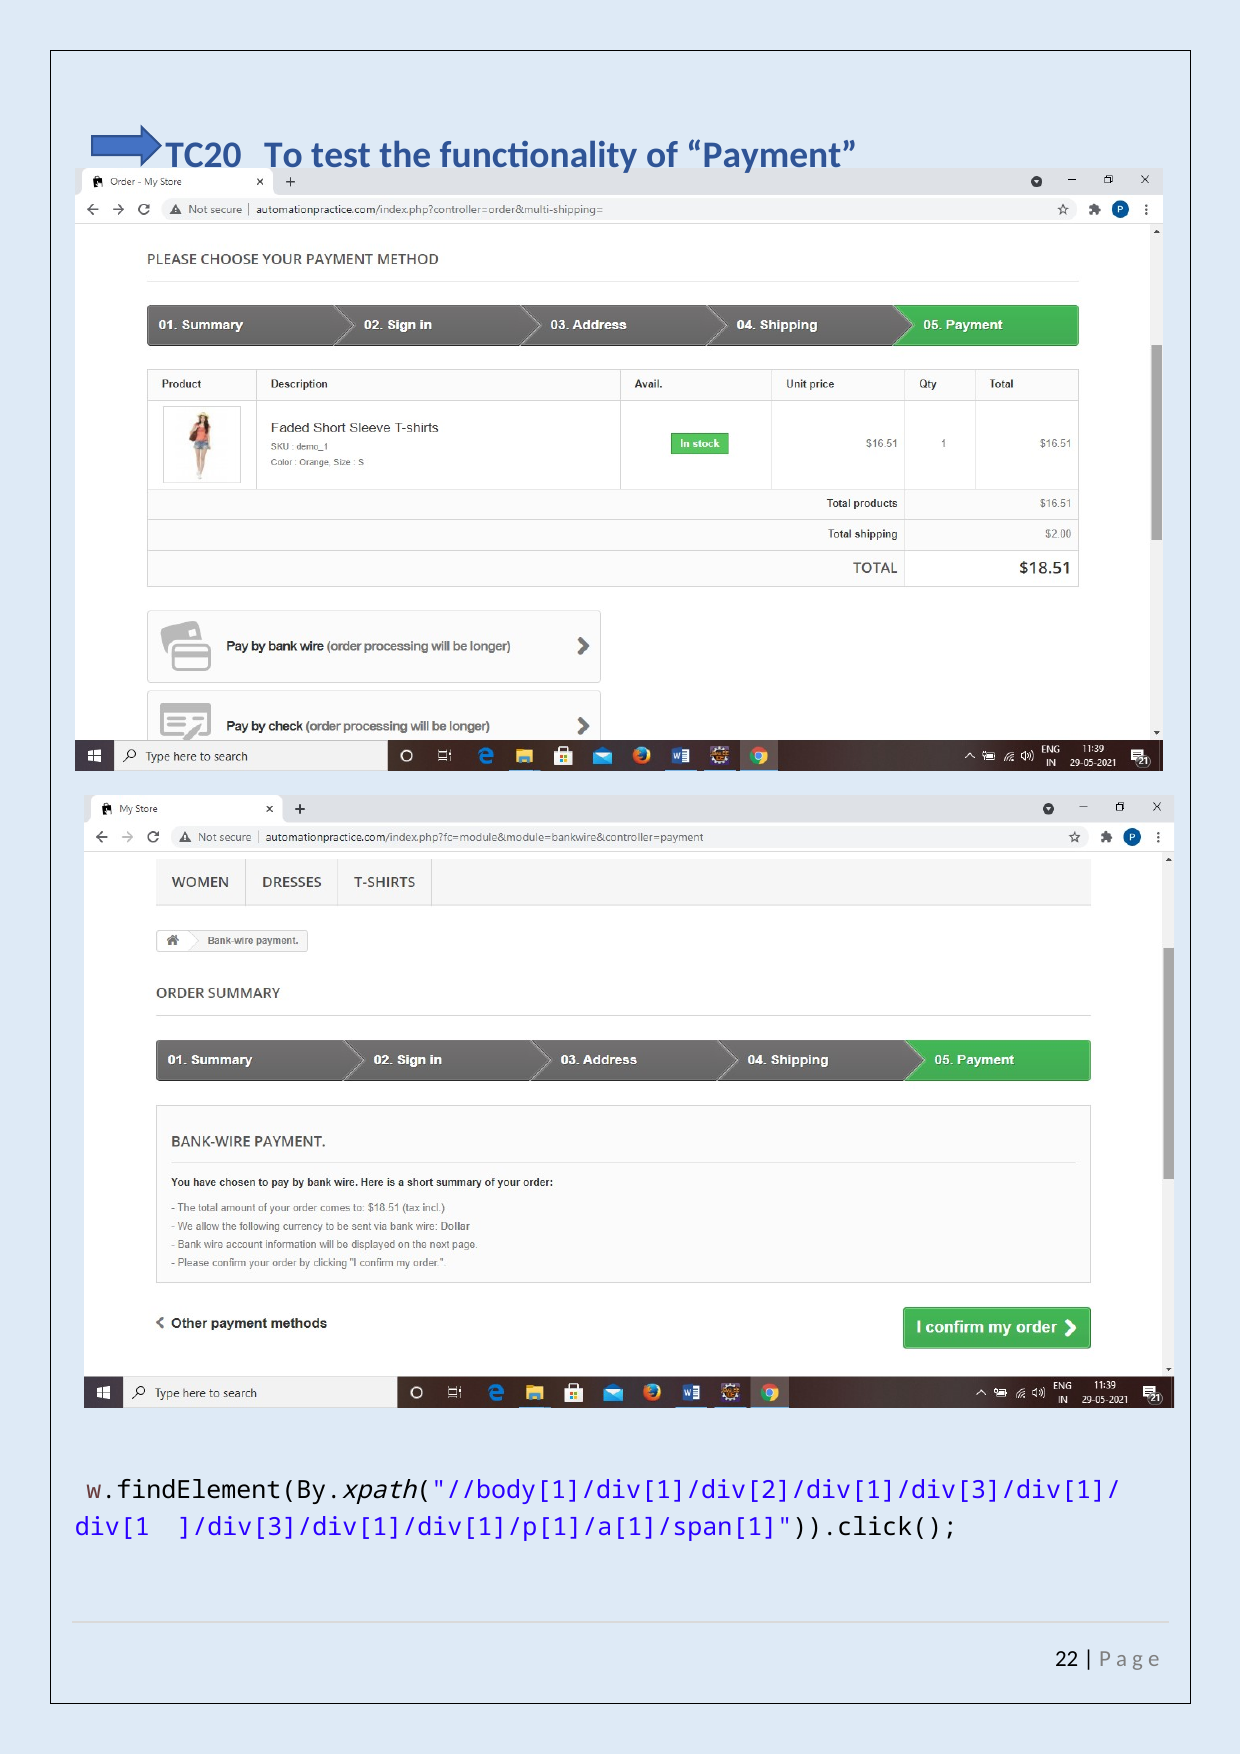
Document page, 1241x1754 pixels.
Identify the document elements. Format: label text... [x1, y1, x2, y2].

picture [75, 168, 1163, 771]
text w.findElement(By.xpath("//body[1]/div[1]/div[2]/div[1]/div[3]/div[1]/div[1 ]/div[3]/div[1]/div[1]/p[1]/a[1]/span[1]")).click(); [73, 1472, 1157, 1542]
picture [84, 795, 1175, 1408]
